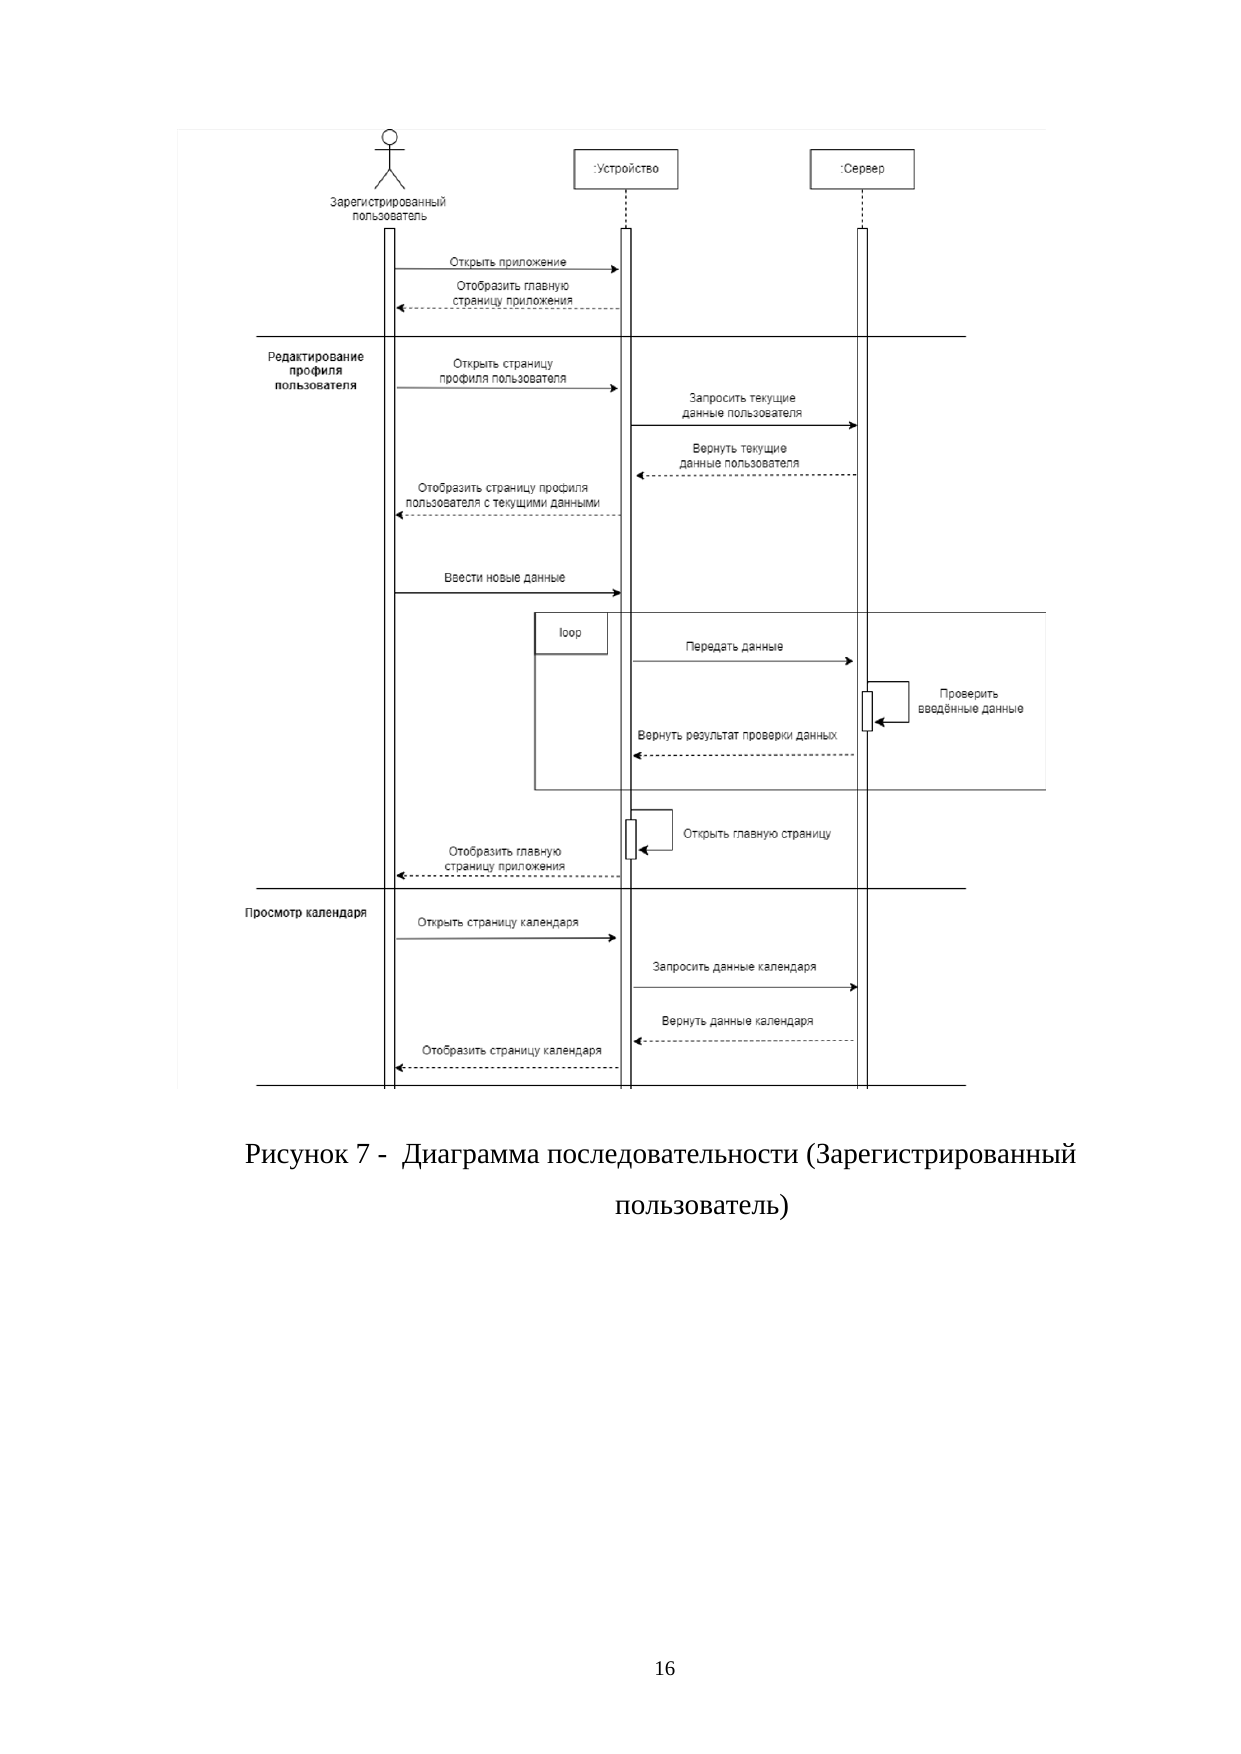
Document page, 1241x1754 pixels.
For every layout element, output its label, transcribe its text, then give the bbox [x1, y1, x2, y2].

list Диаграмма последовательности (Зарегистрированный пользователь) [248, 1136, 1152, 1220]
picture [177, 129, 1046, 1089]
